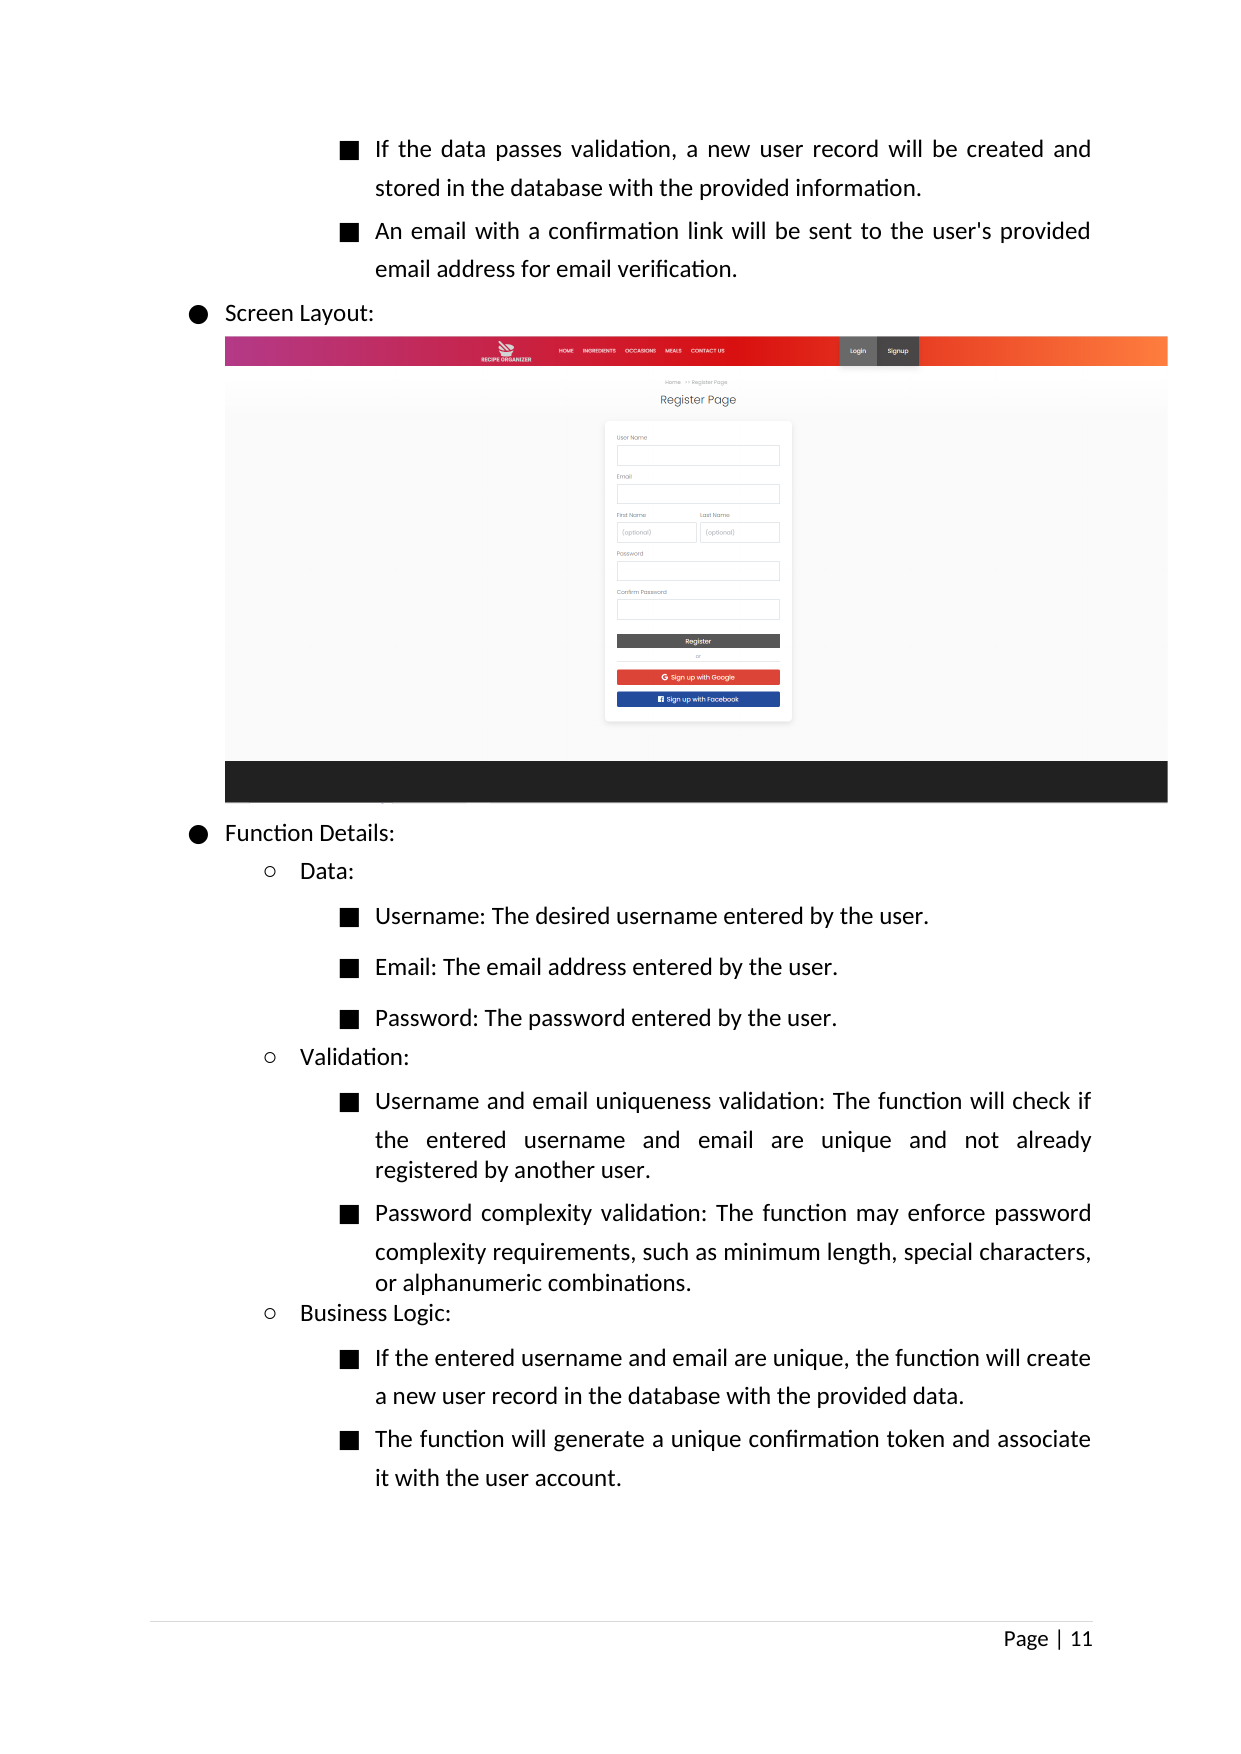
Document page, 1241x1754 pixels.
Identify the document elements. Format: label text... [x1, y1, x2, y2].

list Password: The password entered by the user. [337, 989, 1093, 1041]
list Username: The desired username entered by the user. [337, 887, 1093, 938]
list Screen Layout: [187, 284, 1093, 335]
list Username and email uniqueness validation: The function will check if the entered username and email are unique and not already registered by another user. [337, 1073, 1093, 1185]
picture [225, 335, 1168, 804]
list Password complexity validation: The function may enforce password complexity requirements, such as minimum length, special characters, or alphanumeric combinations. [337, 1185, 1093, 1297]
list Data: [262, 855, 1093, 887]
list Function Details: [187, 804, 1093, 855]
list Business Logic: [262, 1297, 1093, 1329]
list Validation: [262, 1041, 1093, 1073]
list An email with a confirmation link will be sent to the user's provided email address for email verification. [337, 202, 1093, 284]
list If the entered username and email are unique, the function will create a new user record in the database with the provided data. [337, 1329, 1093, 1411]
list If the data passes validation, a new user record will be created and stored in the database with the provided information. [337, 121, 1093, 202]
list Email: The email address entered by the user. [337, 938, 1093, 989]
list The function will generate a unique confirmation token and associate it with the user account. [337, 1411, 1093, 1492]
